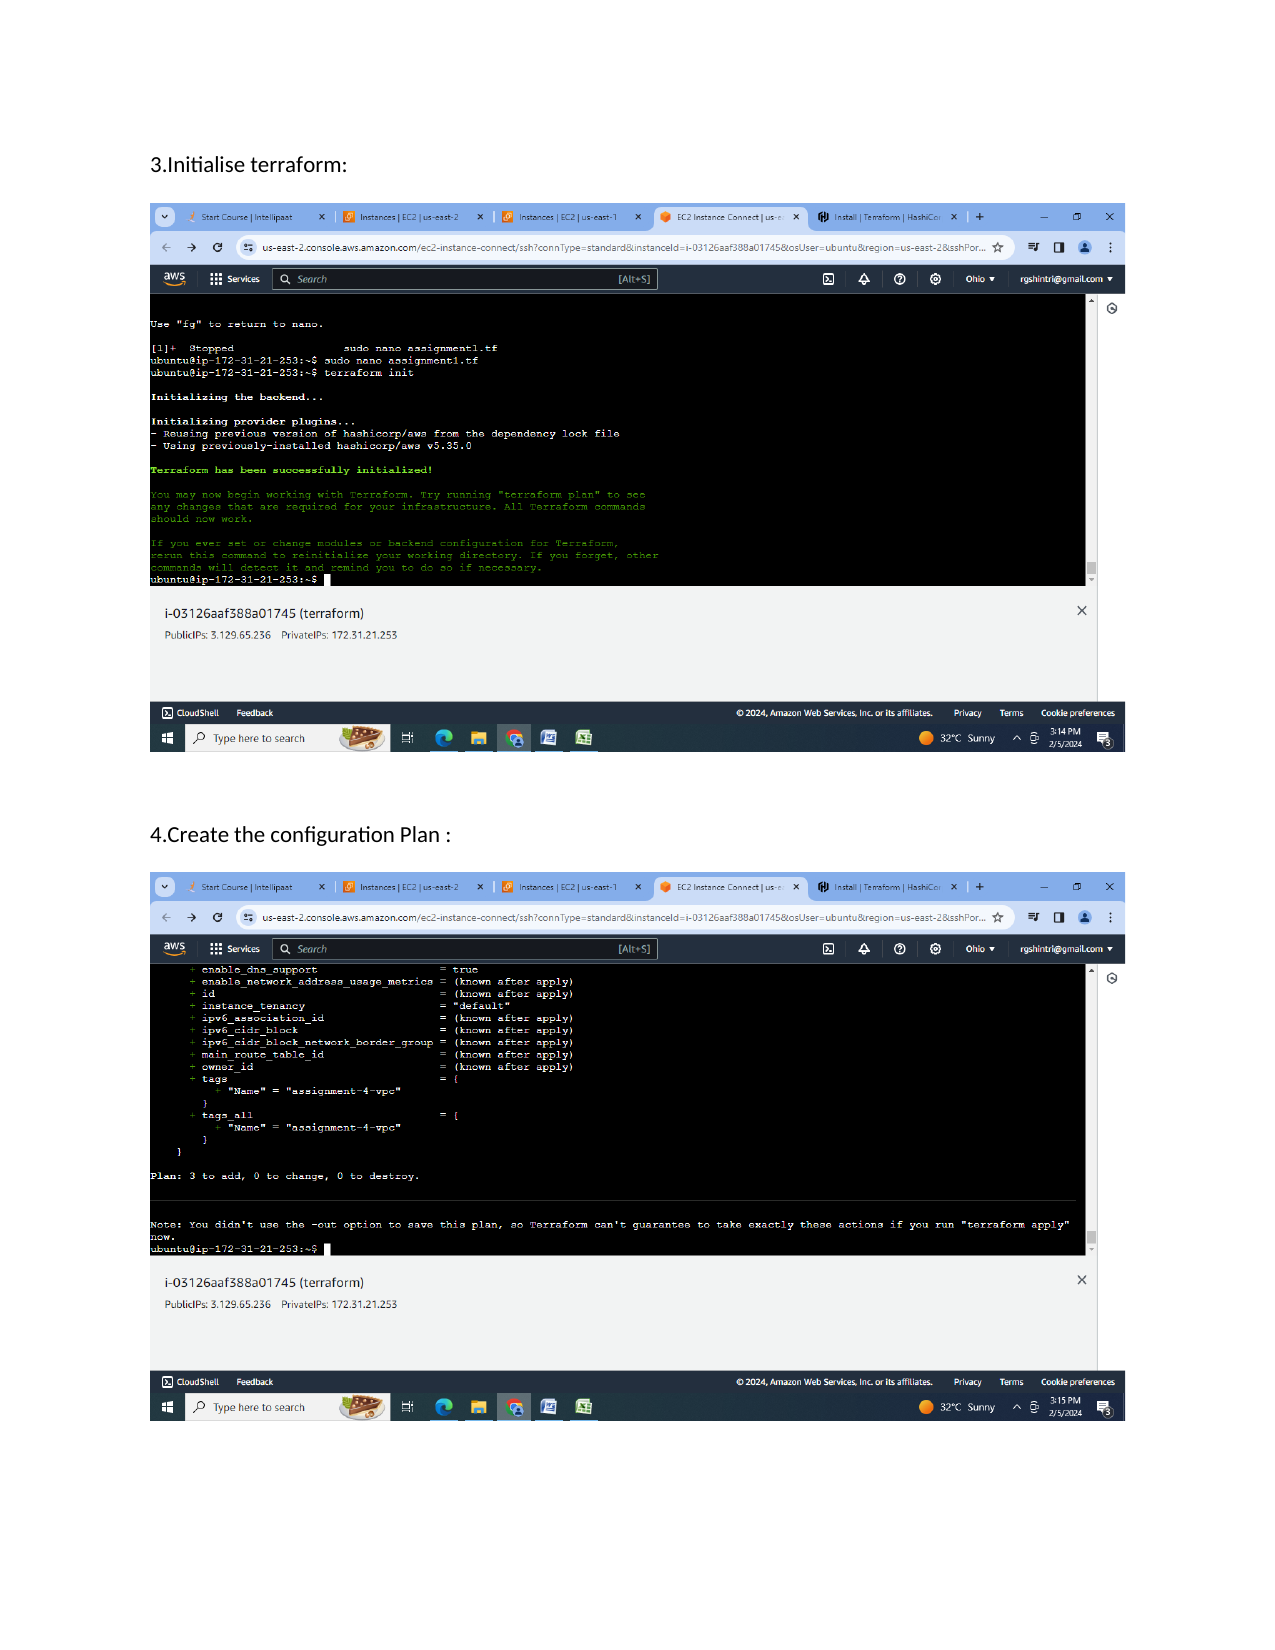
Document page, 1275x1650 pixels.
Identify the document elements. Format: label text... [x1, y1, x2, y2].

text 4.Create the configuration Plan : [150, 820, 1125, 848]
text 3.Initialise terraform: [150, 150, 1125, 178]
picture [150, 872, 1125, 1421]
picture [150, 203, 1125, 752]
